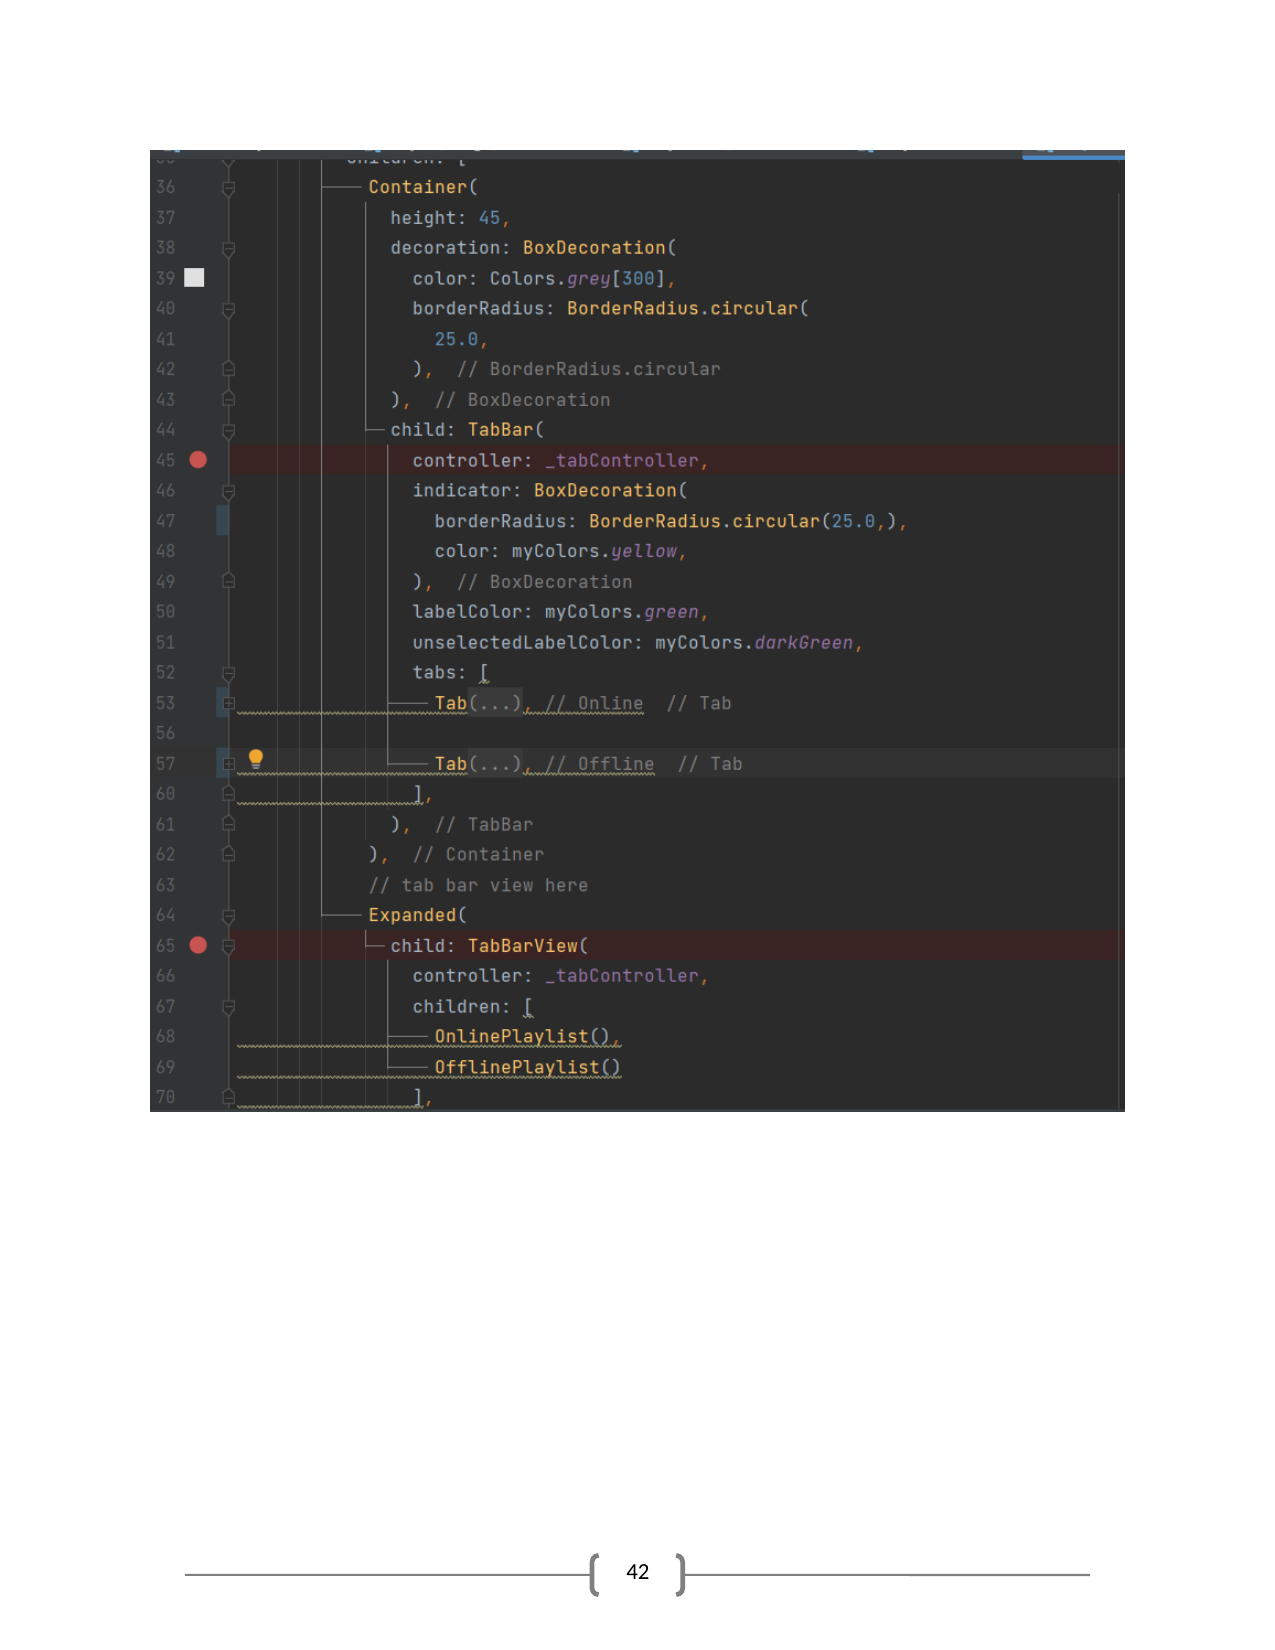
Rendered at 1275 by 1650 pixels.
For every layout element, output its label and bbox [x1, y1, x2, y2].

picture [150, 150, 1125, 1112]
